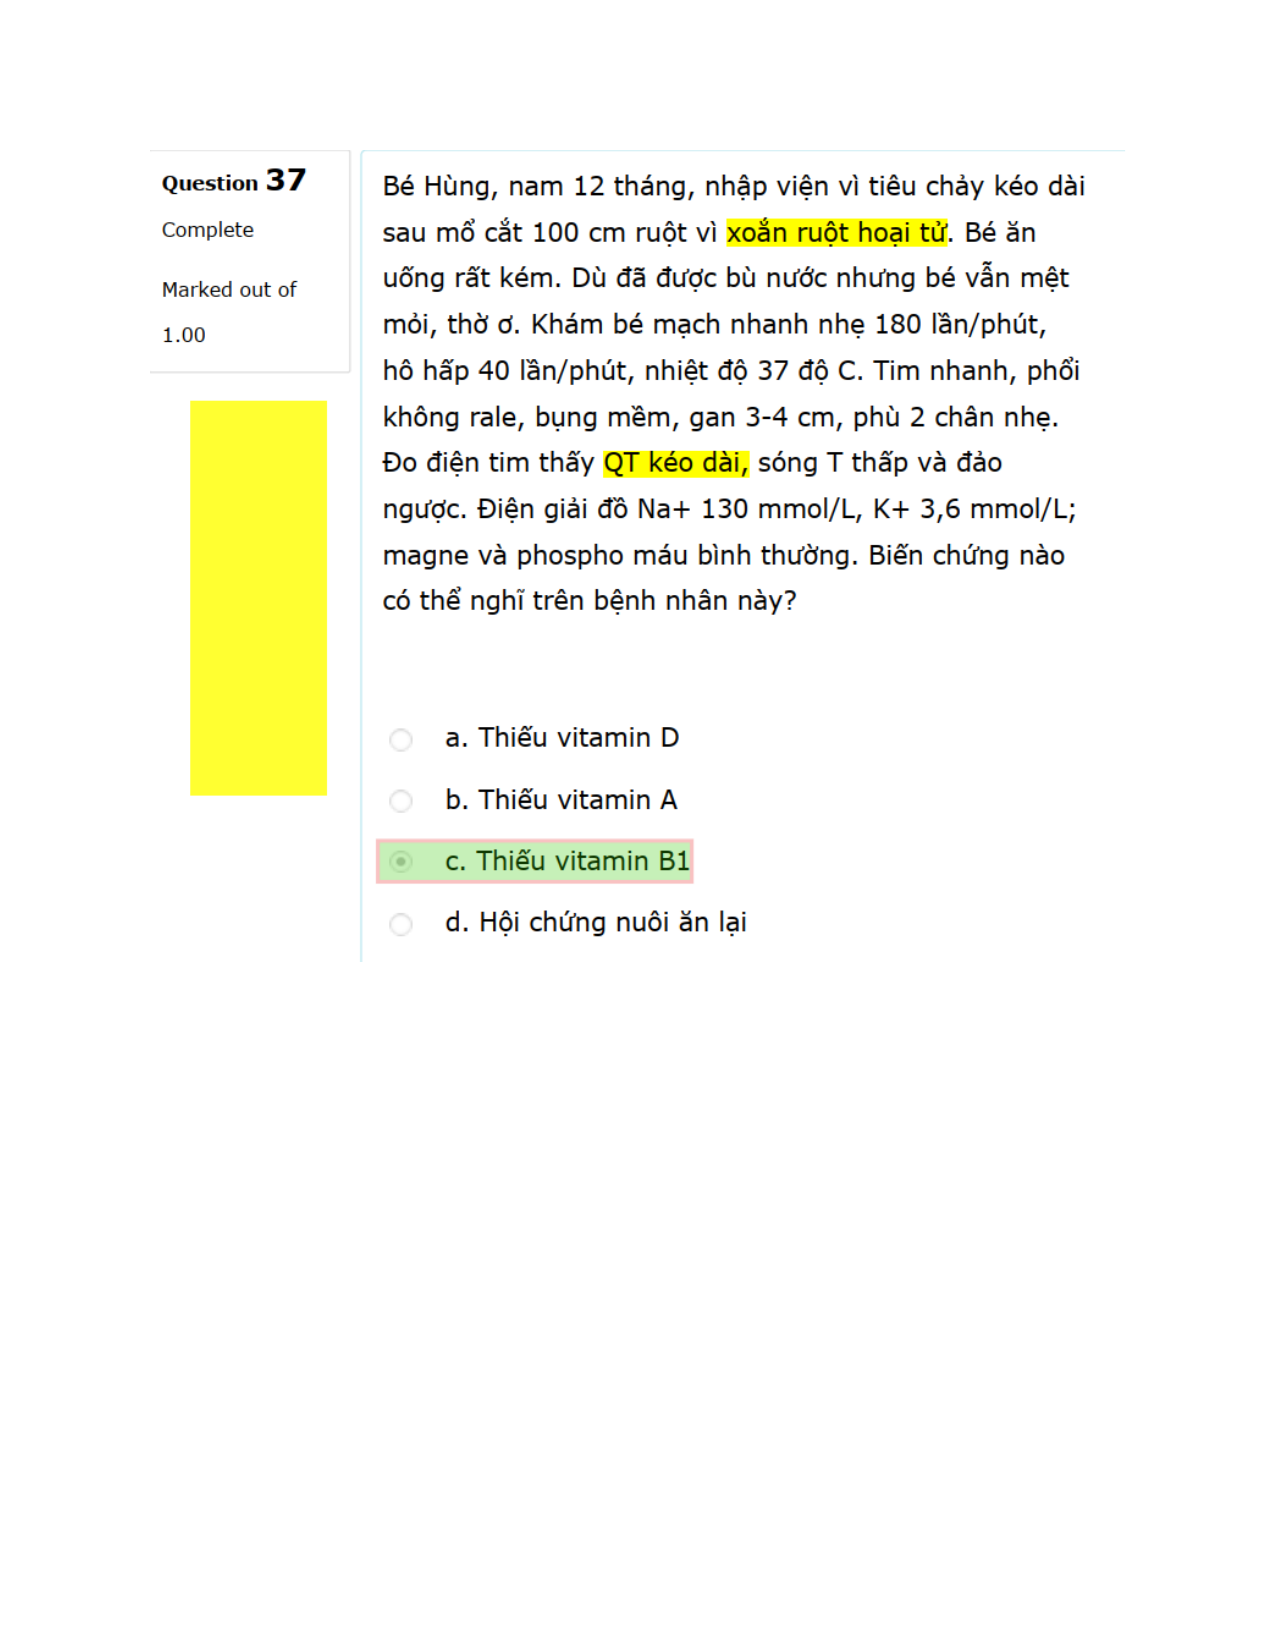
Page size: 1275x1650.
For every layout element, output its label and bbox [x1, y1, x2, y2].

picture [150, 150, 1125, 962]
